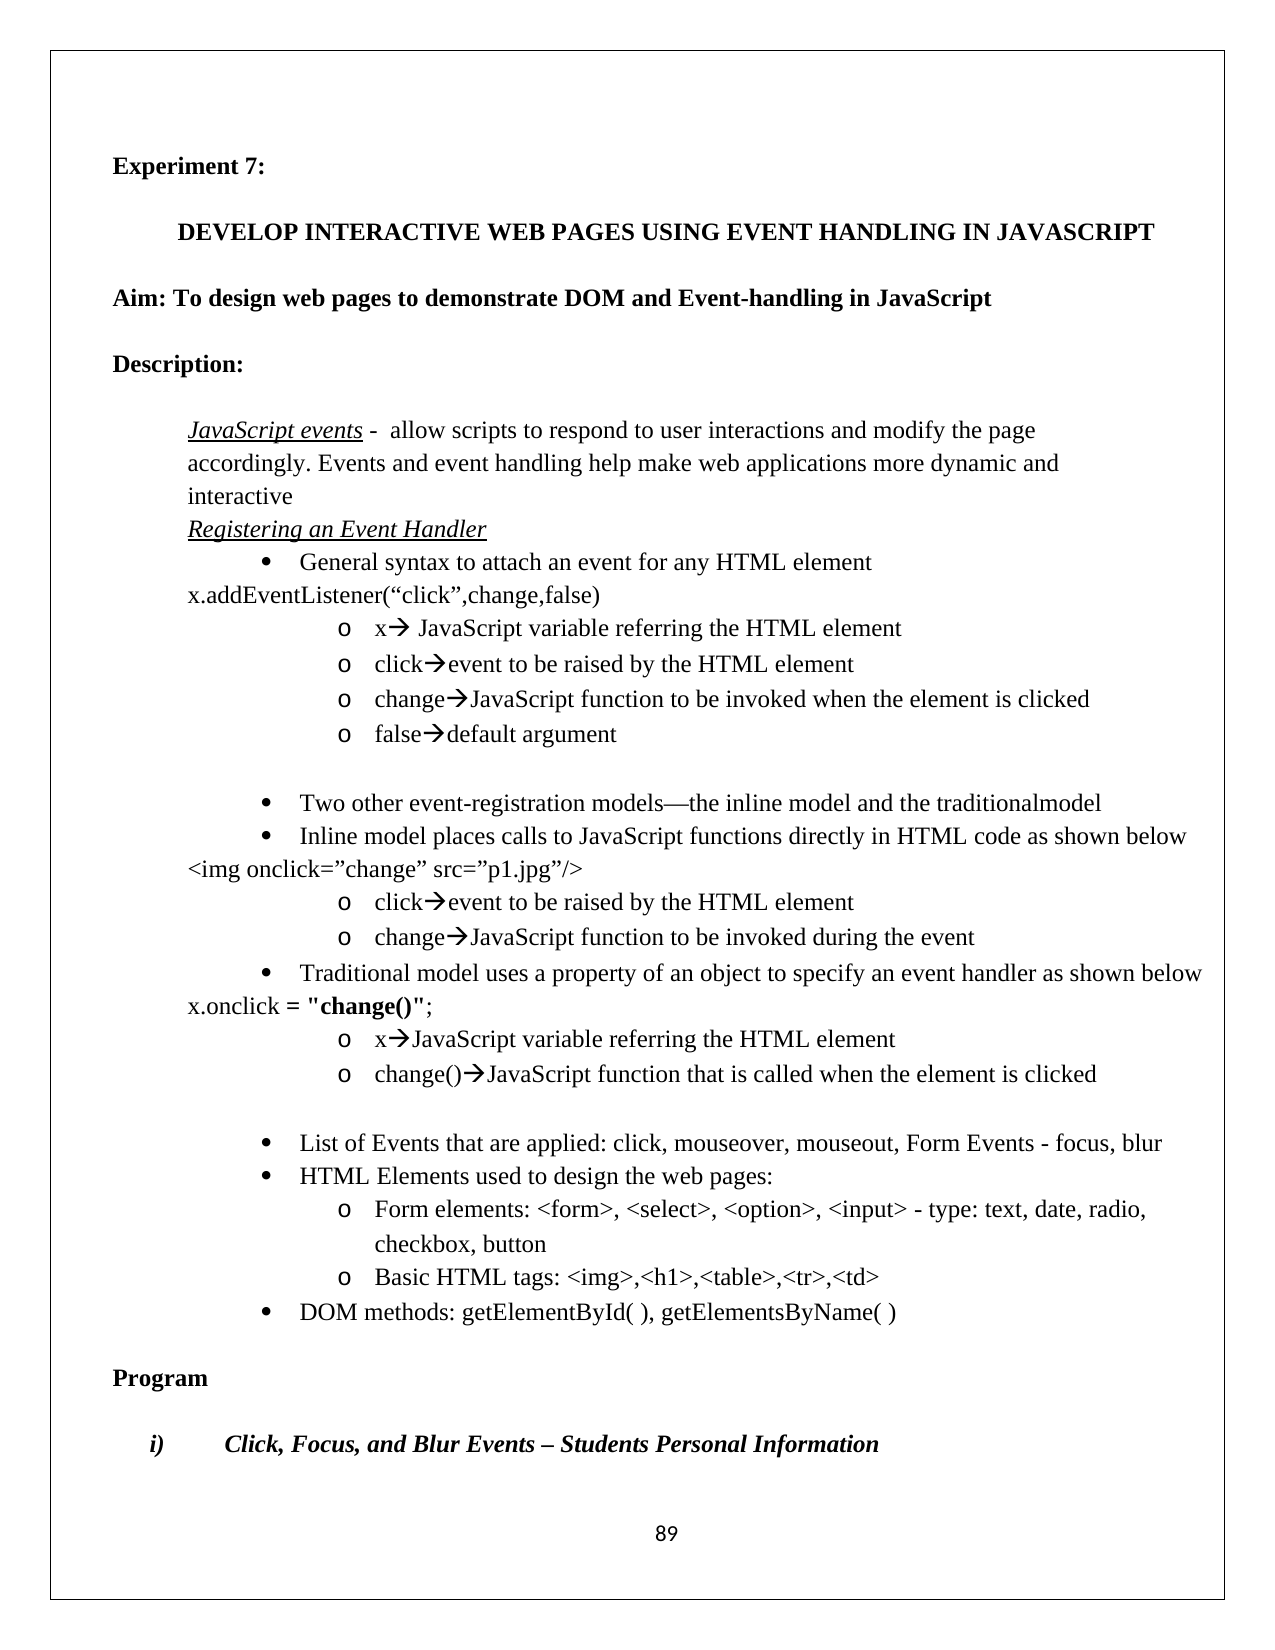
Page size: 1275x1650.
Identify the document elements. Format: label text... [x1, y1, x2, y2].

list Click, Focus, and Blur Events – Students Personal Information [149, 1429, 1221, 1458]
text Experiment 7: [112, 151, 1221, 180]
text Aim: To design web pages to demonstrate DOM and Event-handling in JavaScript [112, 283, 1221, 312]
text accordingly. Events and event handling help make web applications more dynamic and [187, 448, 1221, 477]
text x.addEventListener(“click”,change,false) [187, 580, 1221, 609]
list xJavaScript variable referring the HTML element [337, 1024, 1221, 1055]
list DOM methods: getElementById( ), getElementsByName( ) [262, 1297, 1221, 1326]
list Traditional model uses a property of an object to specify an event handler as shown below [262, 958, 1221, 987]
list General syntax to attach an event for any HTML element [262, 547, 1221, 576]
text Program [112, 1363, 1221, 1392]
list Basic HTML tags: <img>,<h1>,<table>,<tr>,<td> [337, 1262, 1221, 1293]
list x JavaScript variable referring the HTML element [337, 613, 1221, 644]
list List of Events that are applied: click, mouseover, mouseout, Form Events - focus, blur [262, 1128, 1221, 1157]
text DEVELOP INTERACTIVE WEB PAGES USING EVENT HANDLING IN JAVASCRIPT [112, 217, 1221, 246]
list changeJavaScript function to be invoked when the element is clicked [337, 684, 1221, 715]
list Two other event-registration models—the inline model and the traditionalmodel [262, 788, 1221, 817]
text x.onclick = "change()"; [187, 991, 1221, 1020]
text interactive [187, 481, 1221, 510]
text <img onclick=”change” src=”p1.jpg”/> [187, 854, 1221, 883]
list clickevent to be raised by the HTML element [337, 649, 1221, 679]
list falsedefault argument [337, 719, 1221, 750]
text Registering an Event Handler [187, 514, 1221, 543]
text JavaScript events - allow scripts to respond to user interactions and modify the page [187, 415, 1221, 444]
list Inline model places calls to JavaScript functions directly in HTML code as shown below [262, 821, 1221, 850]
list HTML Elements used to design the web pages: [262, 1161, 1221, 1189]
list Form elements: <form>, <select>, <option>, <input> - type: text, date, radio, checkbox, button [337, 1194, 1221, 1258]
list change()JavaScript function that is called when the element is clicked [337, 1059, 1221, 1090]
list clickevent to be raised by the HTML element [337, 887, 1221, 918]
text Description: [112, 349, 1221, 378]
list changeJavaScript function to be invoked during the event [337, 922, 1221, 953]
